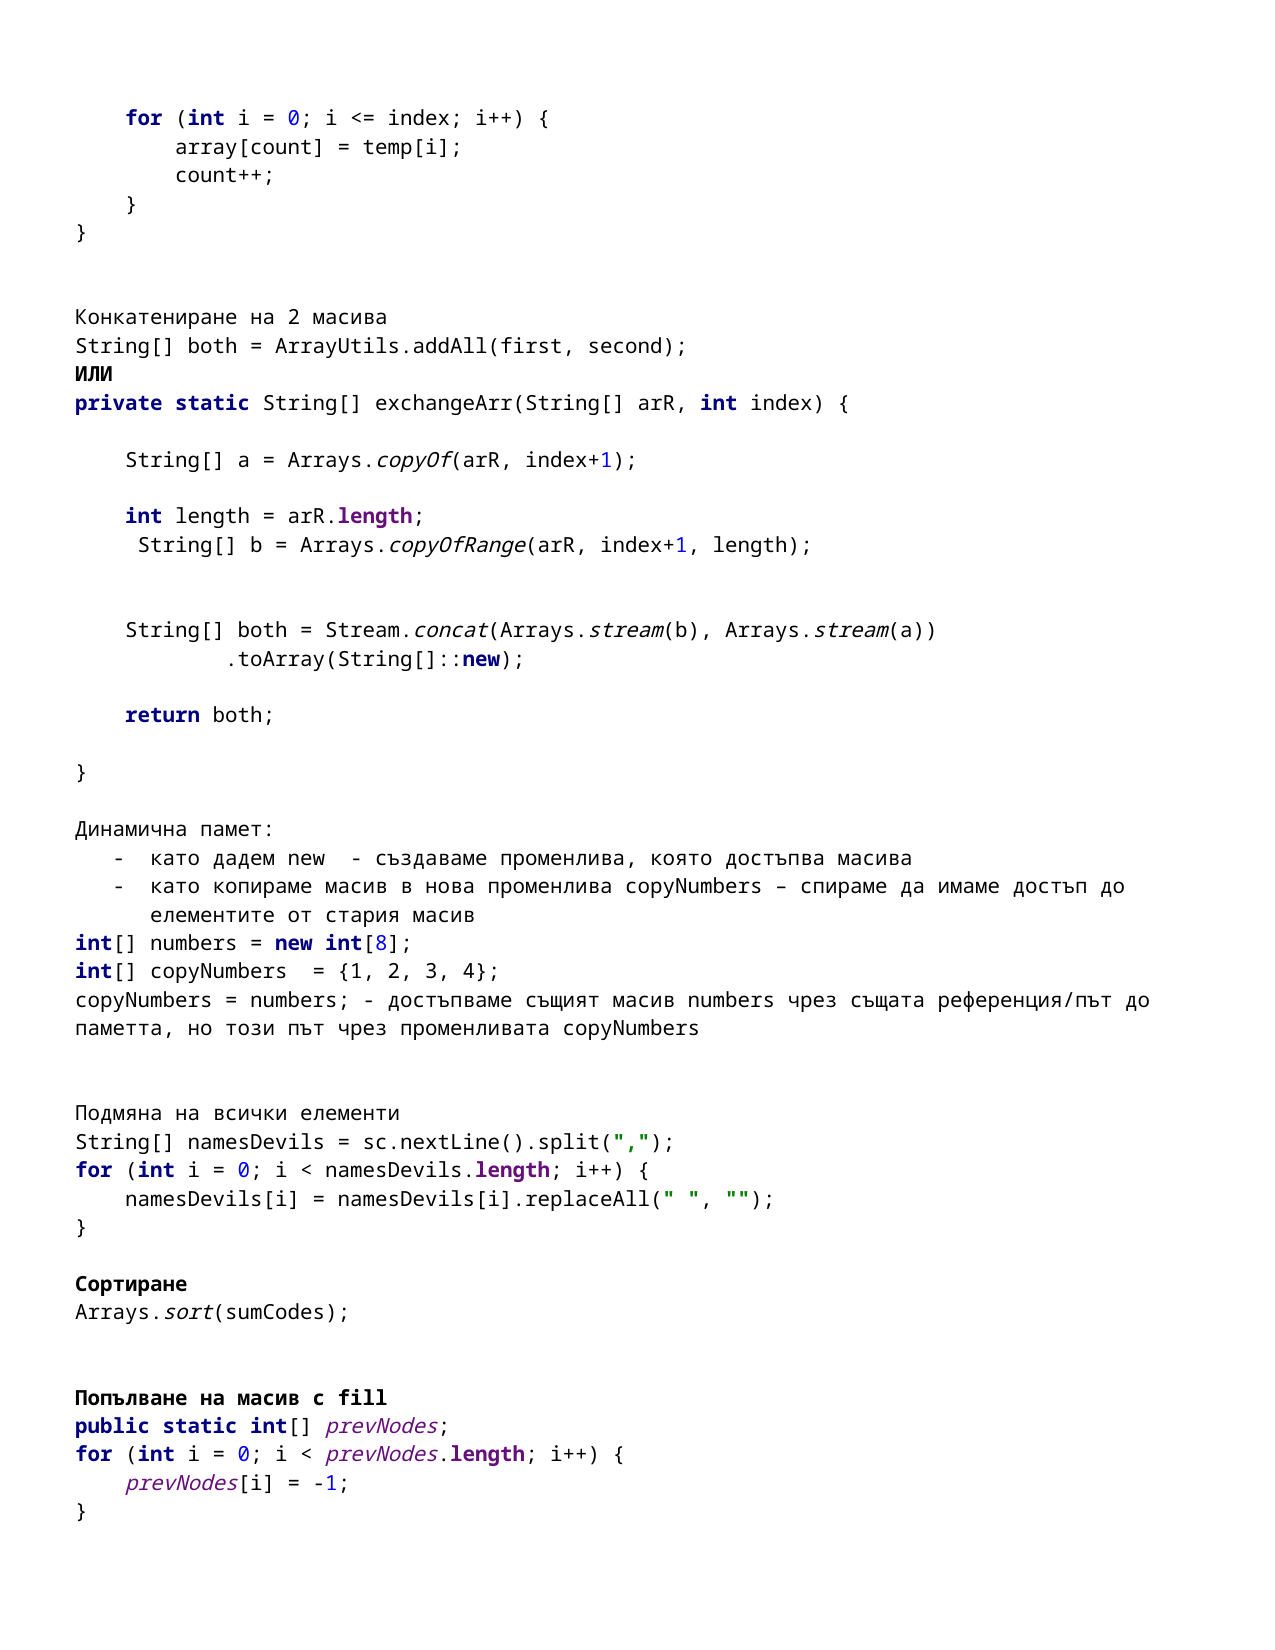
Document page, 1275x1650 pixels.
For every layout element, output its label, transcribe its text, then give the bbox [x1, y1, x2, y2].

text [75, 75, 1200, 246]
text String[] namesDevils = sc.nextLine().split(","); for (int i = 0; i < namesDevils.length; i++) { namesDevils[i] = namesDevils[i].replaceAll(" ", ""); } [75, 1127, 1200, 1241]
text Сортиране [75, 1269, 1200, 1297]
text int[] numbers = new int[8]; [75, 928, 1200, 957]
list като дадем new - създаваме променлива, която достъпва масива [112, 843, 1200, 871]
text Попълване на масив с fill [75, 1383, 1200, 1411]
text public static int[] prevNodes; [75, 1411, 1200, 1439]
text Arrays.sort(sumCodes); [75, 1297, 1200, 1326]
text Динамична памет: [75, 814, 1200, 843]
text ИЛИ [75, 359, 1200, 388]
text int[] copyNumbers = {1, 2, 3, 4}; [75, 957, 1200, 985]
list като копираме масив в нова променлива copyNumbers – спираме да имаме достъп до елементите от стария масив [112, 871, 1200, 928]
text private static String[] exchangeArr(String[] arR, int index) { String[] a = Arrays.copyOf(arR, index+1); int length = arR.length; String[] b = Arrays.copyOfRange(arR, index+1, length); String[] both = Stream.concat(Arrays.stream(b), Arrays.stream(a)) .toArray(String[]::new); return both; } [75, 388, 1200, 786]
text Подмяна на всички елементи [75, 1098, 1200, 1127]
text String[] both = ArrayUtils.addAll(first, second); [75, 331, 1200, 359]
text for (int i = 0; i < prevNodes.length; i++) { prevNodes[i] = -1; } [75, 1439, 1200, 1525]
text Конкатениране на 2 масива [75, 302, 1200, 331]
text copyNumbers = numbers; - достъпваме същият масив numbers чрез същата референция/път до паметта, но този път чрез променливата copyNumbers [75, 985, 1200, 1042]
